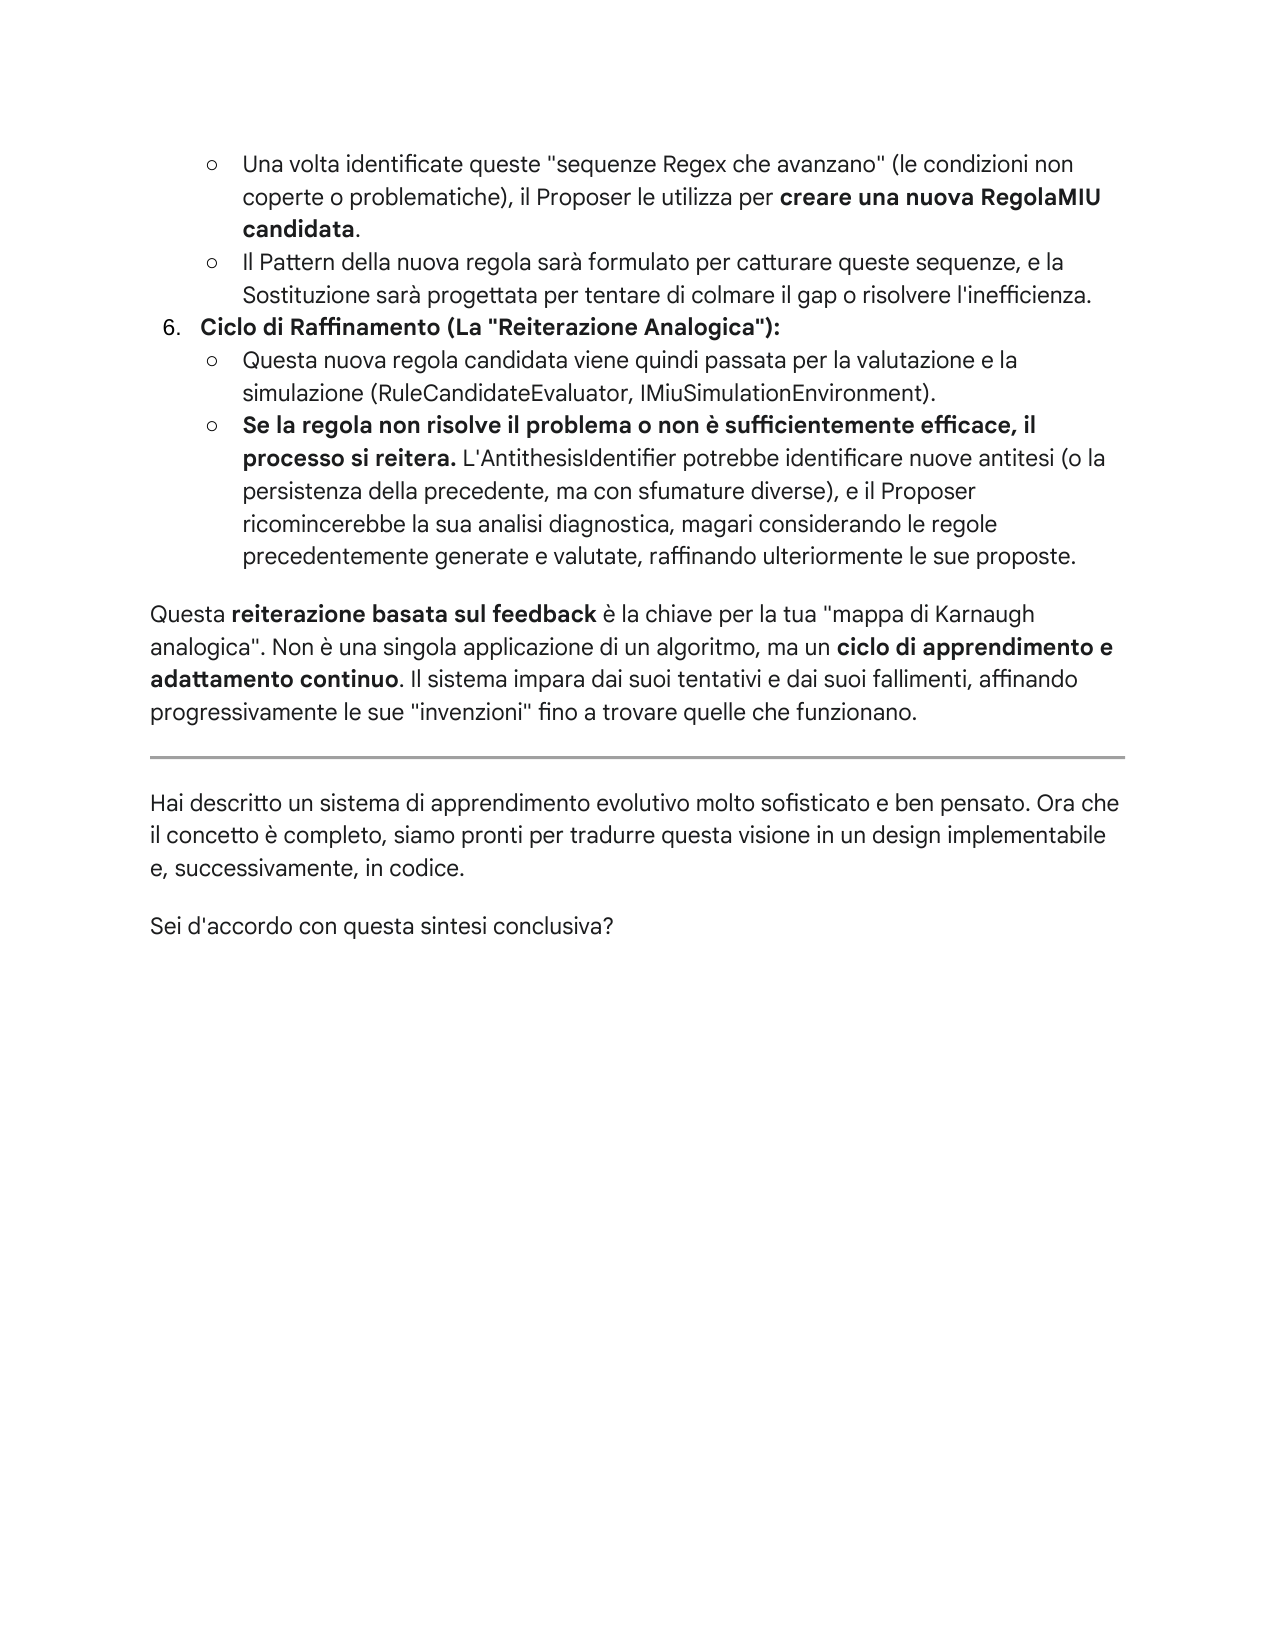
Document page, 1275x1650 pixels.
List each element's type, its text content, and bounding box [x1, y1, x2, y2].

list Ciclo di Raffinamento (La "Reiterazione Analogica"): [162, 313, 1125, 342]
text Hai descritto un sistema di apprendimento evolutivo molto sofisticato e ben pensato. Ora che il concetto è completo, siamo pronti per tradurre questa visione in un design implementabile e, successivamente, in codice. [150, 760, 1125, 883]
text Sei d'accordo con questa sintesi conclusiva? [150, 912, 1125, 941]
list Se la regola non risolve il problema o non è sufficientemente efficace, il processo si reitera. L'AntithesisIdentifier potrebbe identificare nuove antitesi (o la persistenza della precedente, ma con sfumature diverse), e il Proposer ricomincerebbe la sua analisi diagnostica, magari considerando le regole precedentemente generate e valutate, raffinando ulteriormente le sue proposte. [205, 412, 1125, 571]
text Questa reiterazione basata sul feedback è la chiave per la tua "mappa di Karnaugh analogica". Non è una singola applicazione di un algoritmo, ma un ciclo di apprendimento e adattamento continuo. Il sistema impara dai suoi tentativi e dai suoi fallimenti, affinando progressivamente le sue "invenzioni" fino a trovare quelle che funzionano. [150, 600, 1125, 727]
list Questa nuova regola candidata viene quindi passata per la valutazione e la simulazione (RuleCandidateEvaluator, IMiuSimulationEnvironment). [205, 346, 1125, 408]
list Il Pattern della nuova regola sarà formulato per catturare queste sequenze, e la Sostituzione sarà progettata per tentare di colmare il gap o risolvere l'inefficienza. [205, 248, 1125, 309]
list Una volta identificate queste "sequenze Regex che avanzano" (le condizioni non coperte o problematiche), il Proposer le utilizza per creare una nuova RegolaMIU candidata. [205, 150, 1125, 244]
